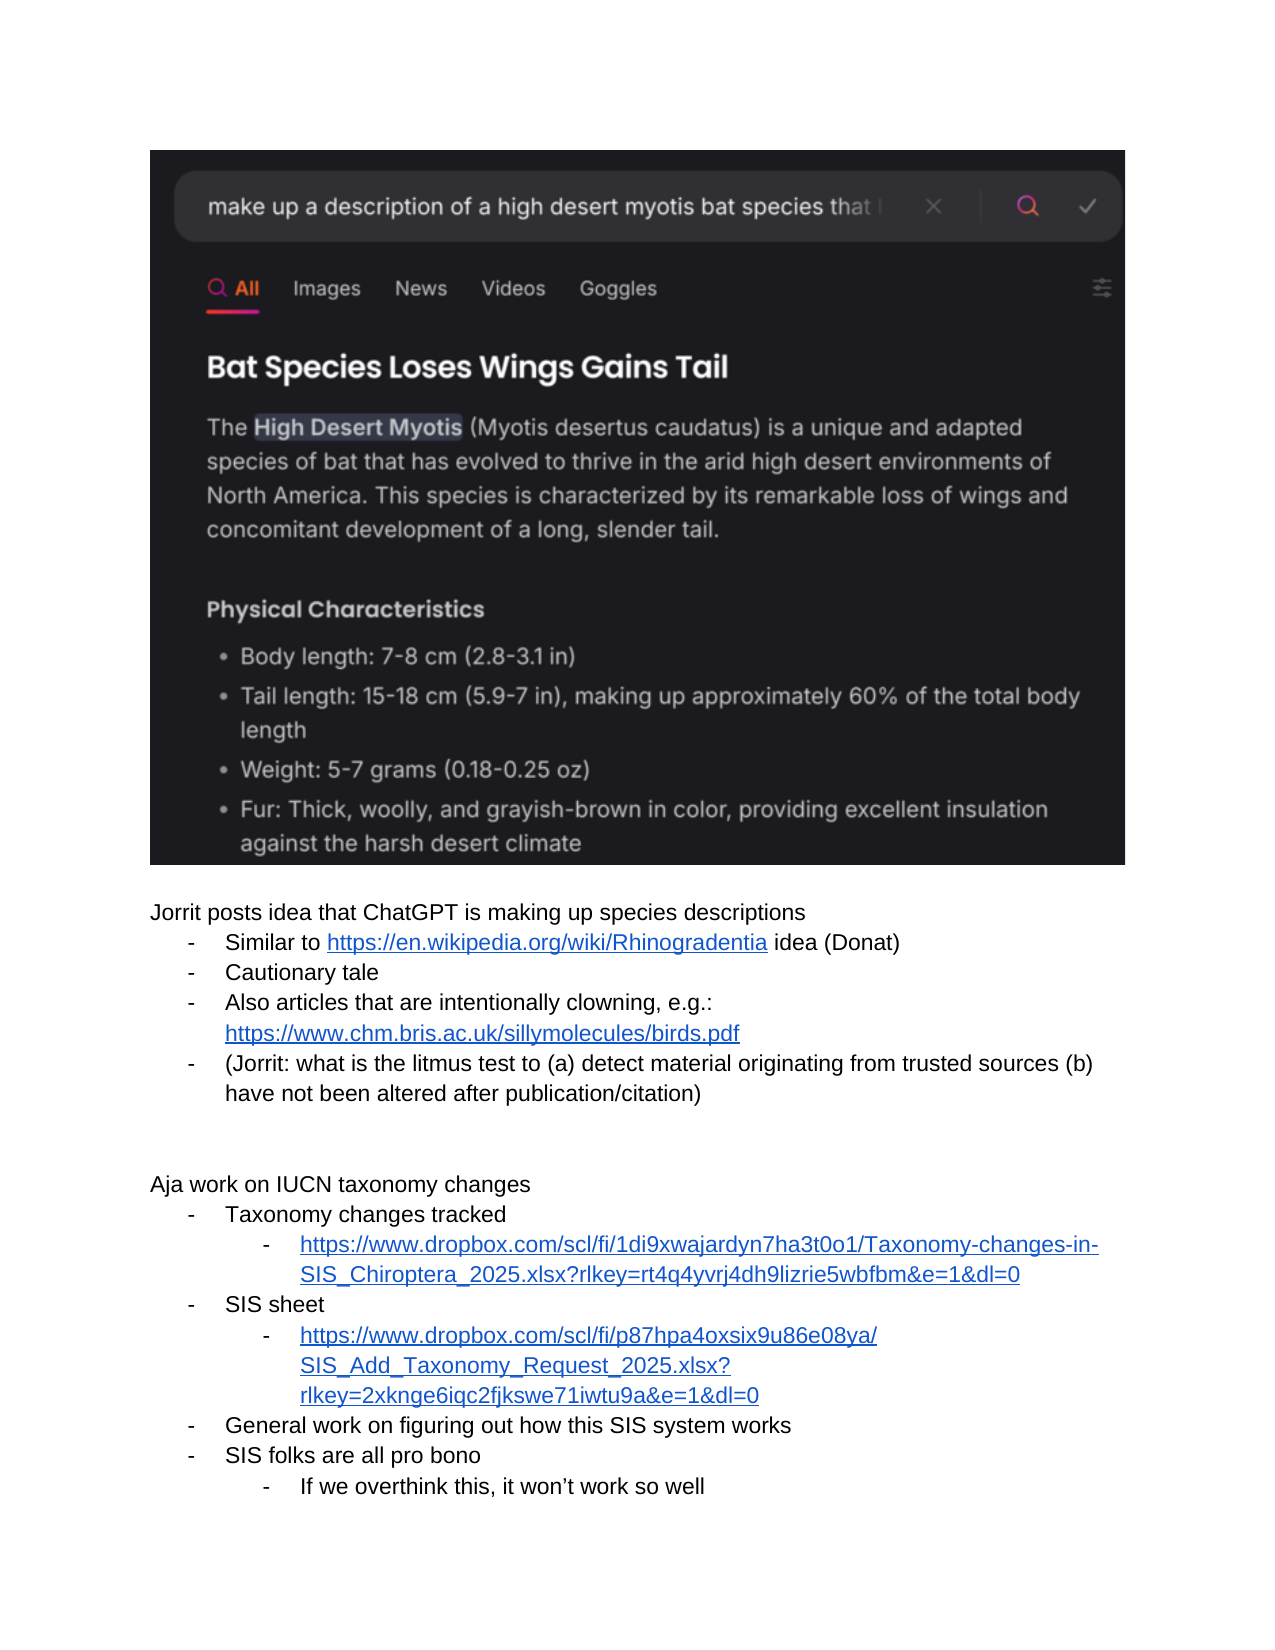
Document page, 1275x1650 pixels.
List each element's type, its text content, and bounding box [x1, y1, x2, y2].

list Similar to https://en.wikipedia.org/wiki/Rhinogradentia idea (Donat) [187, 929, 1125, 955]
list General work on figuring out how this SIS system works [187, 1412, 1125, 1438]
text Aja work on IUCN taxonomy changes [150, 1171, 1125, 1197]
list https://www.dropbox.com/scl/fi/1di9xwajardyn7ha3t0o1/Taxonomy-changes-in-SIS_Chiroptera_2025.xlsx?rlkey=rt4q4yvrj4dh9lizrie5wbfbm&e=1&dl=0 [262, 1231, 1125, 1287]
list Taxonomy changes tracked [187, 1201, 1125, 1227]
list If we overthink this, it won’t work so well [262, 1473, 1125, 1499]
list SIS sheet [187, 1291, 1125, 1318]
list https://www.dropbox.com/scl/fi/p87hpa4oxsix9u86e08ya/SIS_Add_Taxonomy_Request_2025.xlsx?rlkey=2xknge6iqc2fjkswe71iwtu9a&e=1&dl=0 [262, 1322, 1125, 1408]
list Also articles that are intentionally clowning, e.g.: https://www.chm.bris.ac.uk/sillymolecules/birds.pdf [187, 989, 1125, 1046]
list (Jorrit: what is the litmus test to (a) detect material originating from trusted sources (b) have not been altered after publication/citation) [187, 1050, 1125, 1106]
picture [150, 150, 1125, 865]
list Cautionary tale [187, 959, 1125, 985]
list SIS folks are all pro bono [187, 1442, 1125, 1469]
text Jorrit posts idea that ChatGPT is making up species descriptions [150, 899, 1125, 925]
